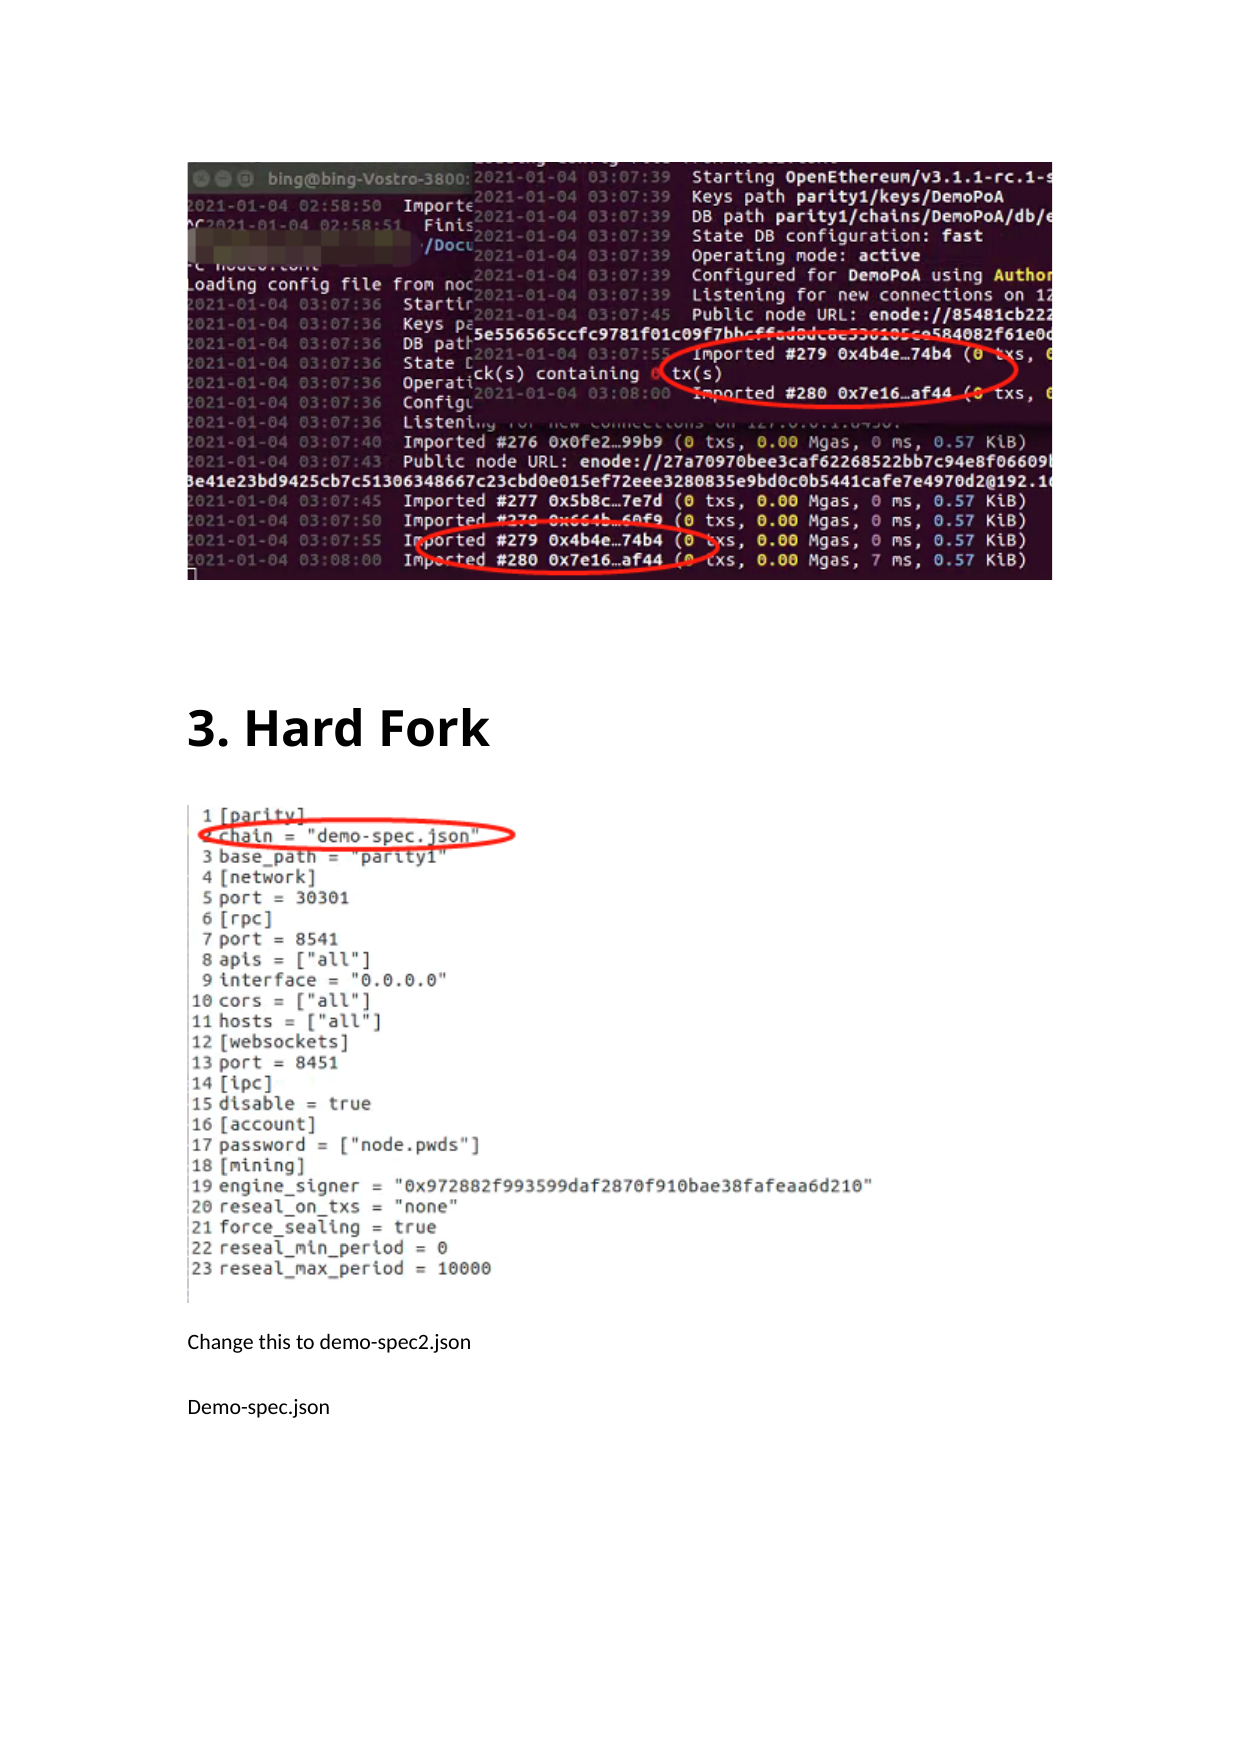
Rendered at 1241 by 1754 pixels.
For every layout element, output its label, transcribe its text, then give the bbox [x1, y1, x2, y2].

subtitle Hard Fork [187, 679, 1053, 776]
picture [187, 162, 1053, 580]
text Demo-spec.json [187, 1390, 1053, 1423]
picture [187, 805, 904, 1303]
text Change this to demo-spec2.json [187, 1325, 1053, 1358]
